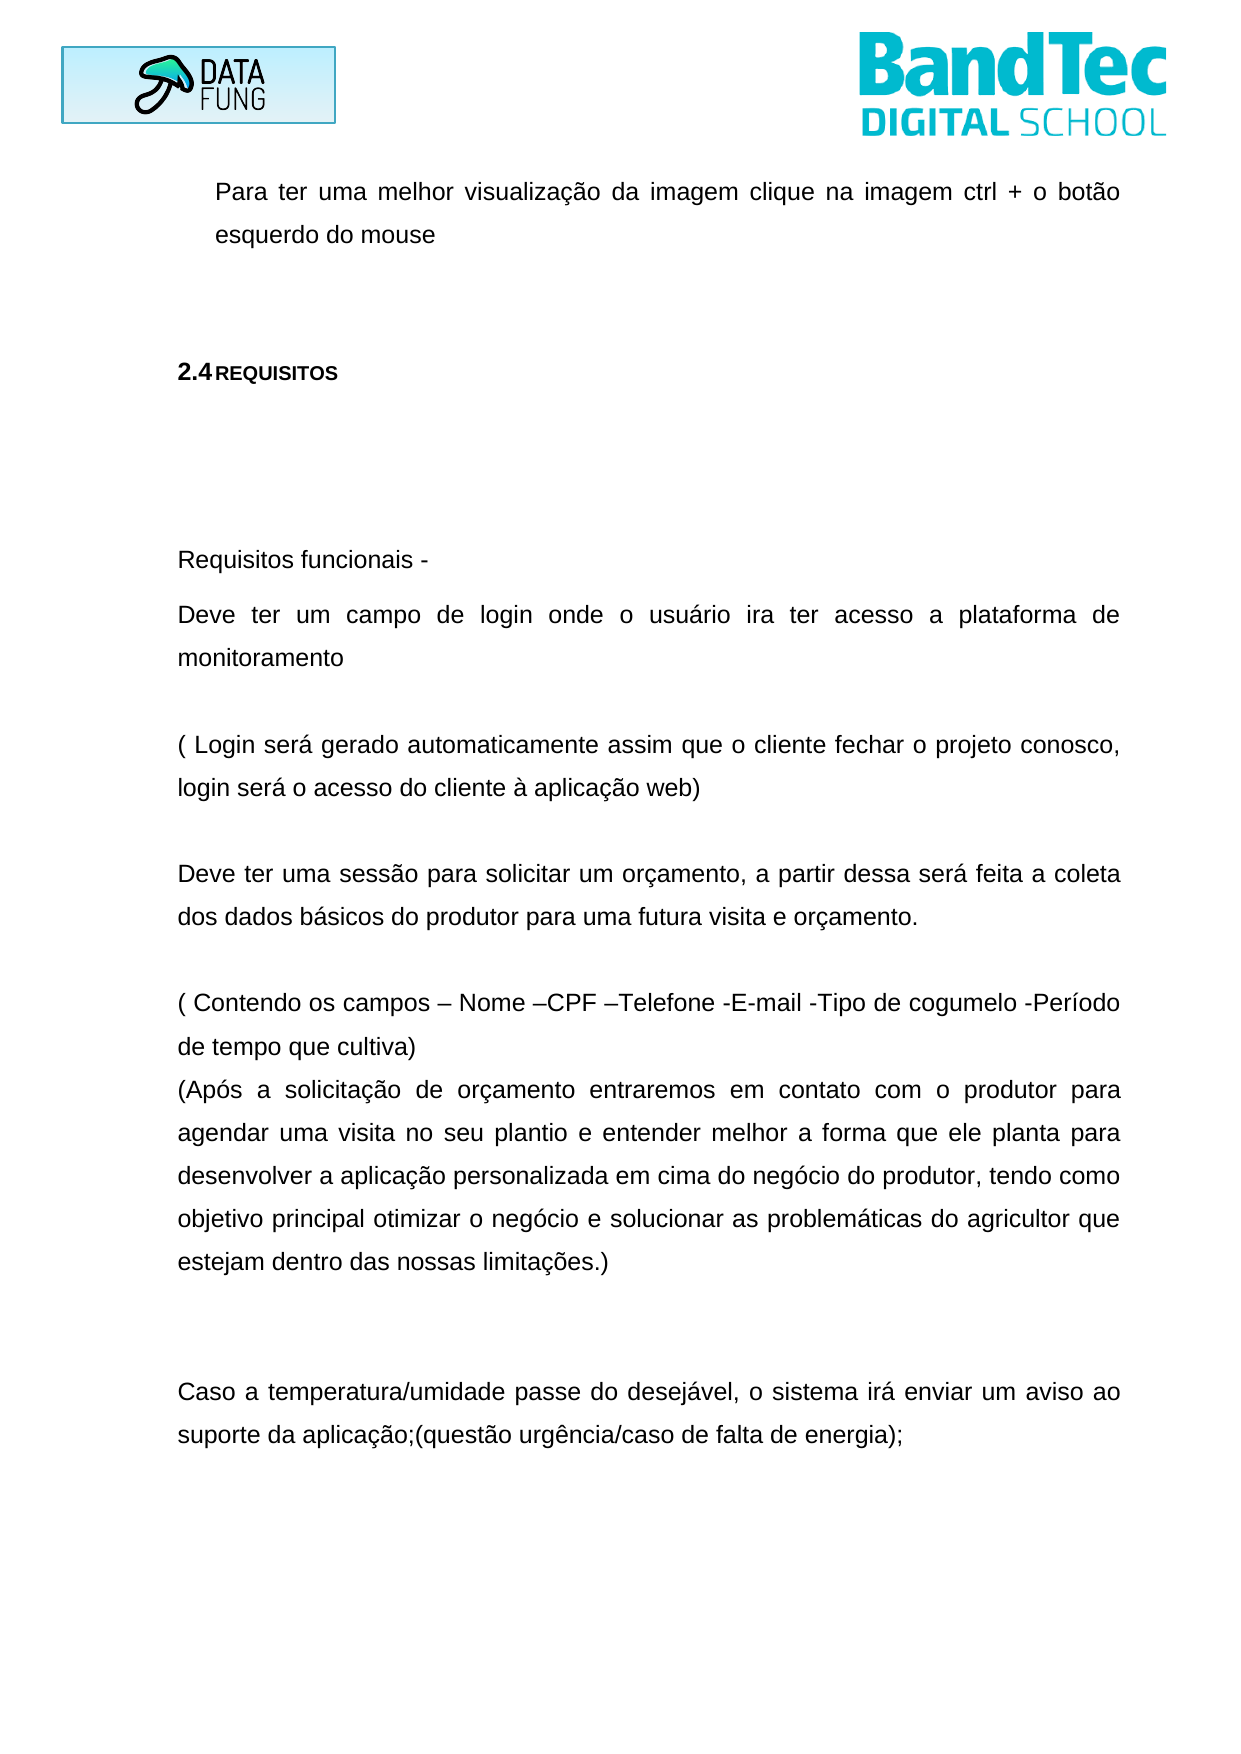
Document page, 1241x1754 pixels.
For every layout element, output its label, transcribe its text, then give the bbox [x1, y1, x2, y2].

text Caso a temperatura/umidade passe do desejável, o sistema irá enviar um aviso ao suporte da aplicação;(questão urgência/caso de falta de energia); [177, 1377, 1122, 1448]
text (Após a solicitação de orçamento entraremos em contato com o produtor para agendar uma visita no seu plantio e entender melhor a forma que ele planta para desenvolver a aplicação personalizada em cima do negócio do produtor, tendo como objetivo principal otimizar o negócio e solucionar as problemáticas do agricultor que estejam dentro das nossas limitações.) [177, 1075, 1122, 1276]
list Para ter uma melhor visualização da imagem clique na imagem ctrl + o botão esquerdo do mouse [215, 177, 1122, 249]
subtitle requisitos [177, 357, 1122, 385]
text Requisitos funcionais - [177, 545, 1122, 573]
text ( Login será gerado automaticamente assim que o cliente fechar o projeto conosco, login será o acesso do cliente à aplicação web) [177, 730, 1122, 802]
text Deve ter uma sessão para solicitar um orçamento, a partir dessa será feita a coleta dos dados básicos do produtor para uma futura visita e orçamento. [177, 859, 1122, 931]
picture [127, 47, 272, 122]
text ( Contendo os campos – Nome –CPF –Telefone -E-mail -Tipo de cogumelo -Período de tempo que cultiva) [177, 988, 1122, 1060]
text Deve ter um campo de login onde o usuário ira ter acesso a plataforma de monitoramento [177, 600, 1122, 672]
picture [859, 32, 1167, 147]
